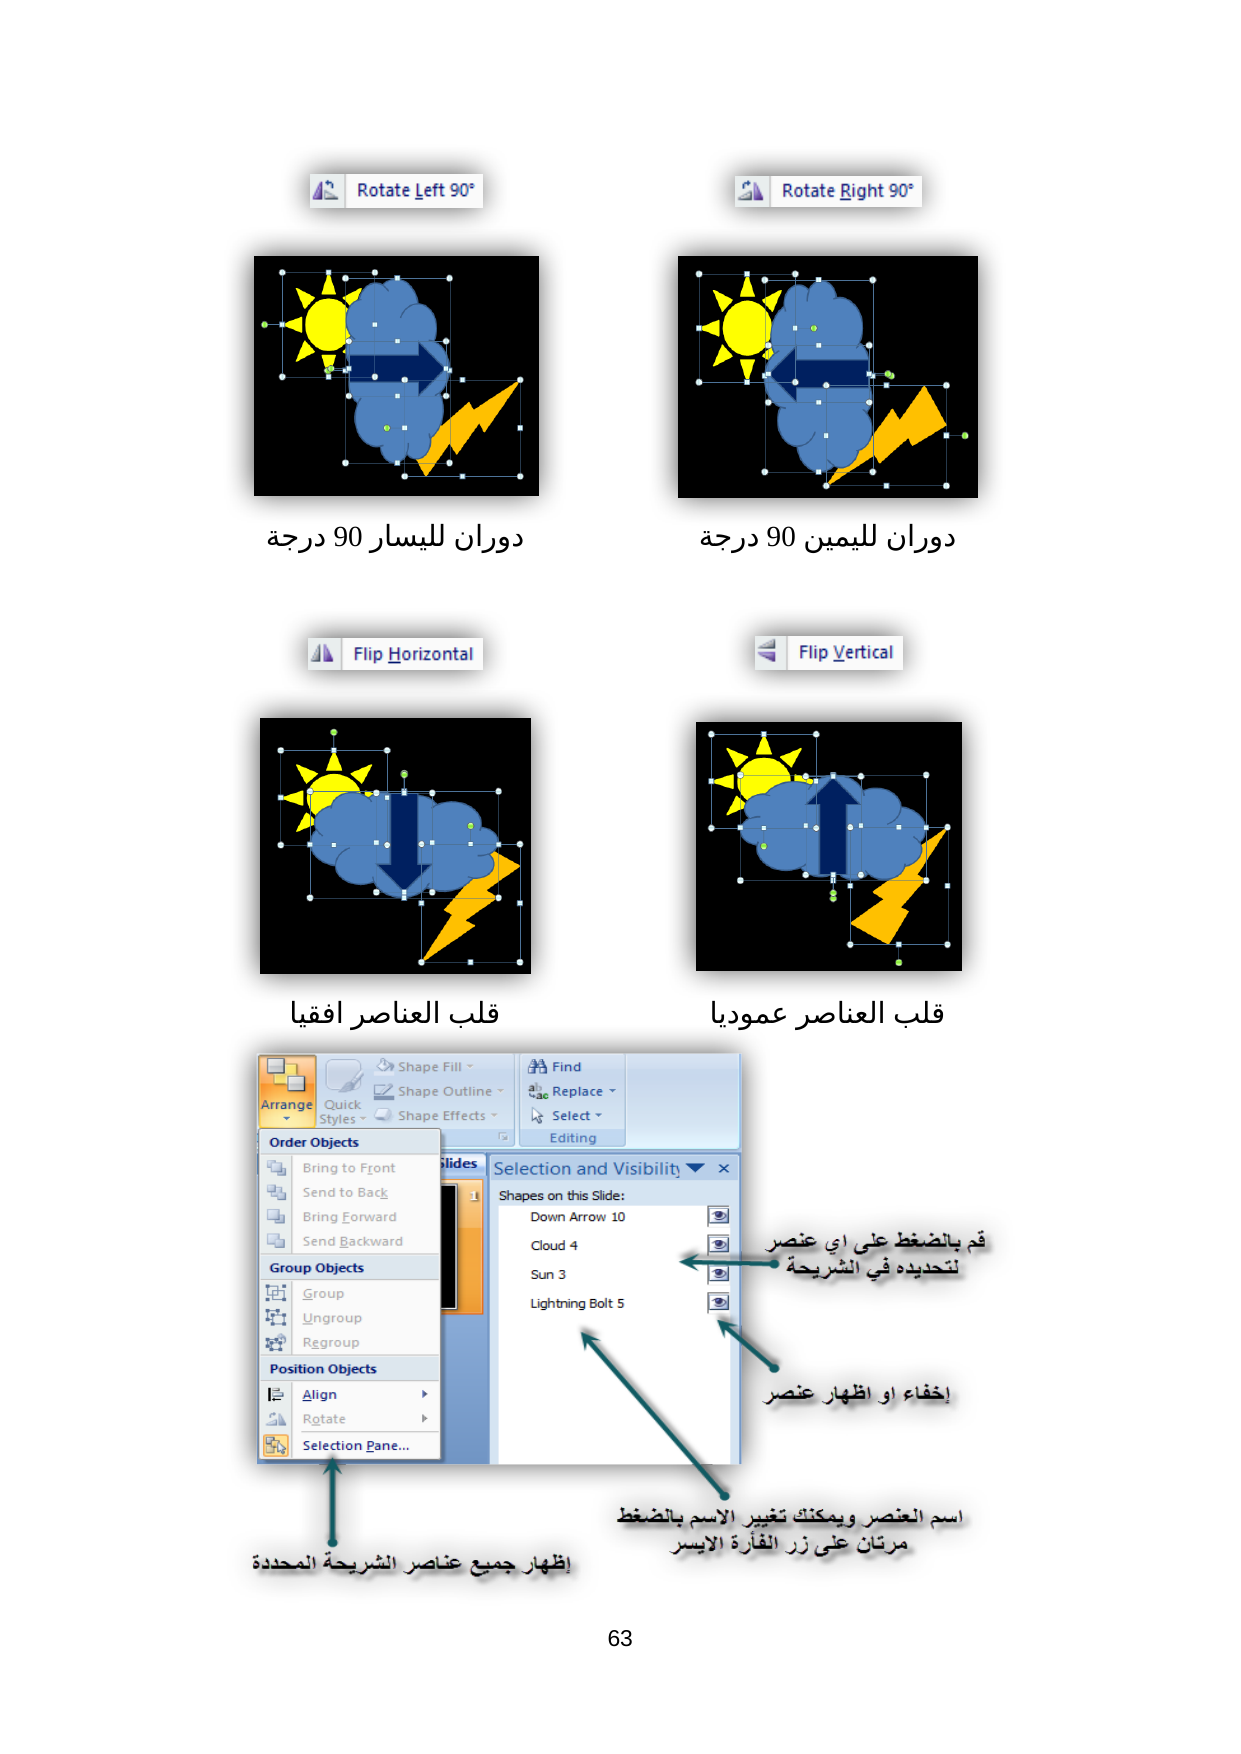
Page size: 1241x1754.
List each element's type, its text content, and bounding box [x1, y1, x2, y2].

table_cell دوران لليمين 90 درجة [614, 519, 1041, 552]
table_cell [176, 693, 290, 997]
table_cell [176, 231, 613, 519]
table_header [871, 612, 1041, 693]
picture [755, 636, 903, 670]
picture [735, 176, 922, 207]
table_cell قلب العناصر افقيا [176, 997, 613, 1030]
table_header [176, 612, 613, 693]
picture [248, 1048, 999, 1590]
picture [308, 638, 483, 670]
picture [260, 718, 531, 974]
table_cell [499, 693, 613, 997]
table_cell [614, 693, 1041, 997]
table_header [176, 150, 340, 231]
table_header [614, 612, 785, 693]
picture [254, 256, 539, 496]
picture [310, 174, 483, 208]
table_cell قلب العناصر عموديا [614, 997, 1041, 1030]
table_cell دوران لليسار 90 درجة [176, 519, 613, 552]
table_header [614, 150, 1041, 231]
table_header [451, 150, 613, 231]
picture [696, 722, 962, 971]
picture [678, 256, 978, 498]
table_cell [614, 231, 722, 519]
table_cell [932, 231, 1041, 519]
